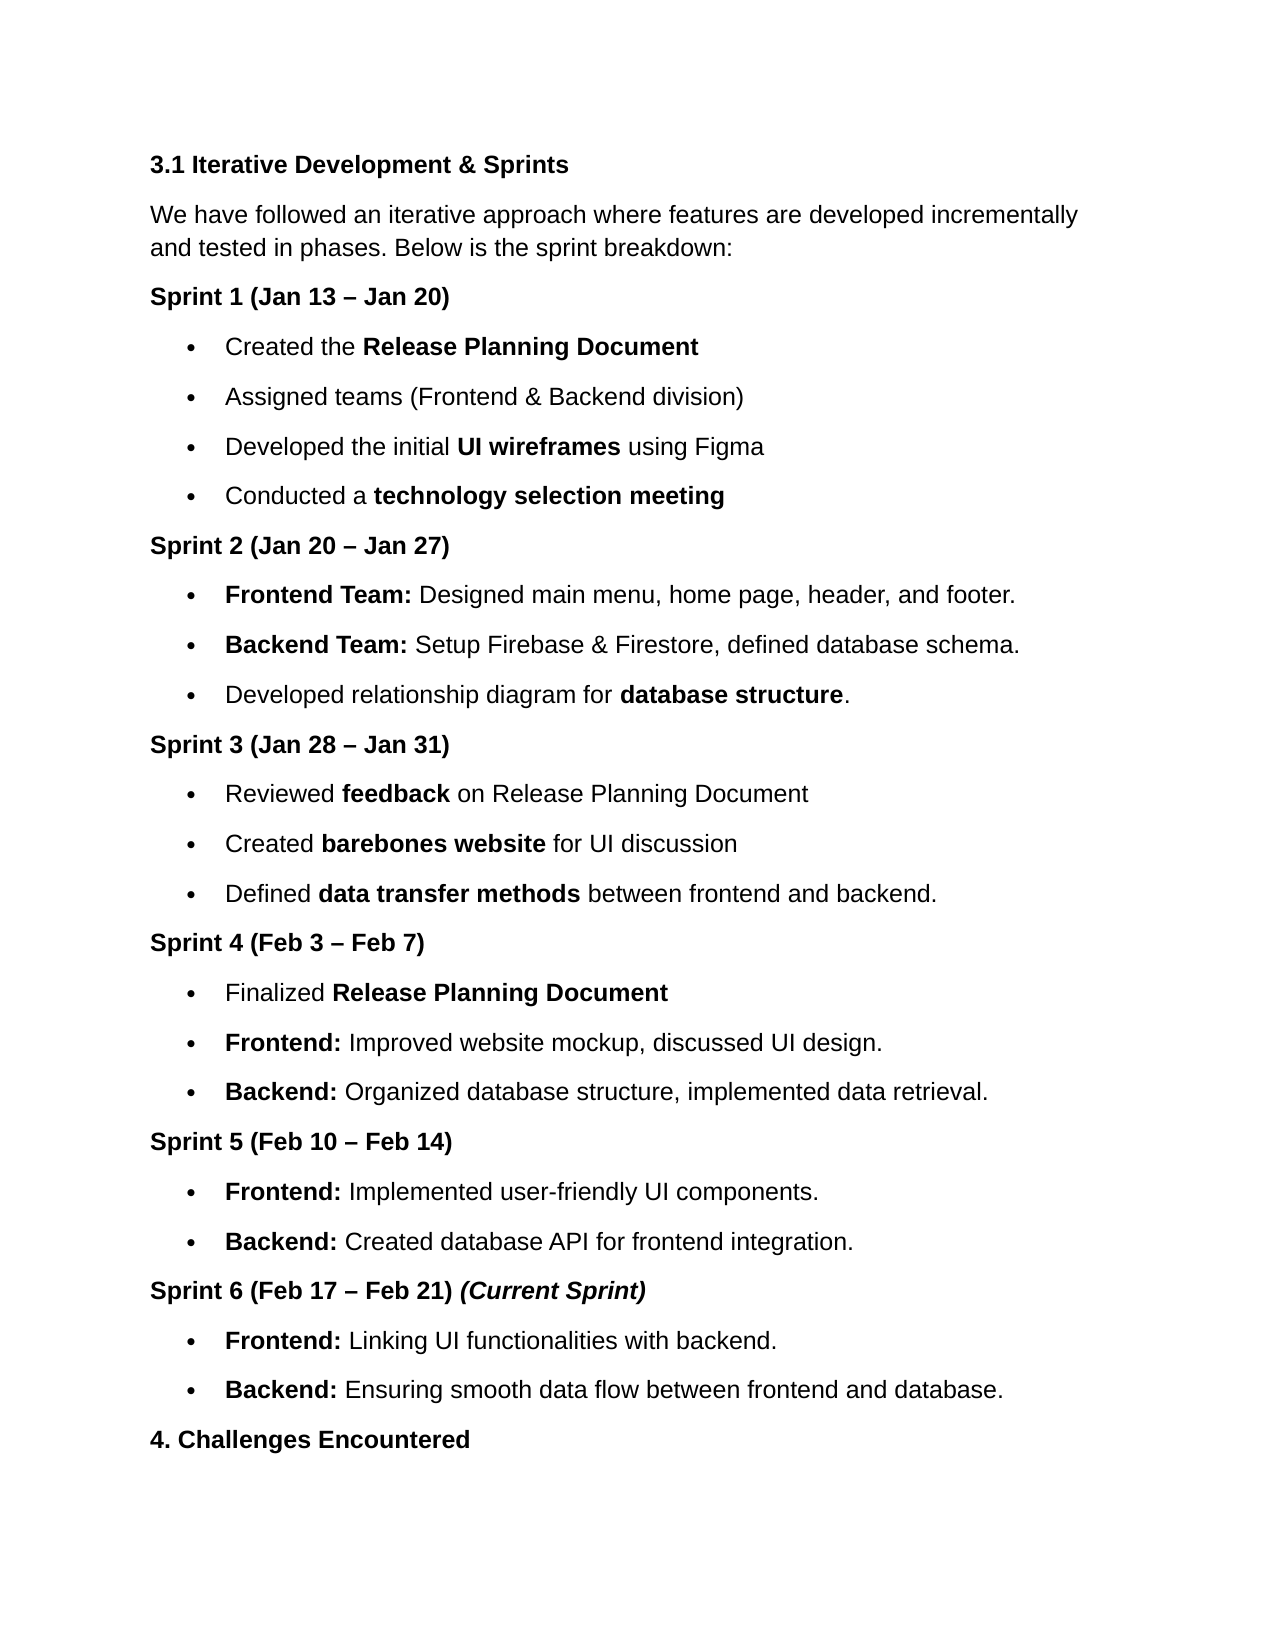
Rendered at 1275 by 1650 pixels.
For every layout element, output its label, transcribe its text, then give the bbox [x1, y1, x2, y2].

list Defined data transfer methods between frontend and backend. [187, 879, 1125, 907]
list Backend: Created database API for frontend integration. [187, 1226, 1125, 1255]
text Sprint 1 (Jan 13 – Jan 20) [150, 282, 1125, 311]
list Developed relationship diagram for database structure. [187, 680, 1125, 709]
list Frontend Team: Designed main menu, home page, header, and footer. [187, 581, 1125, 609]
list Assigned teams (Frontend & Backend division) [187, 382, 1125, 411]
list Frontend: Implemented user-friendly UI components. [187, 1177, 1125, 1206]
text 4. Challenges Encountered [150, 1425, 1125, 1454]
list Backend: Ensuring smooth data flow between frontend and database. [187, 1376, 1125, 1404]
text Sprint 6 (Feb 17 – Feb 21) (Current Sprint) [150, 1276, 1125, 1305]
list Created barebones website for UI discussion [187, 829, 1125, 858]
text We have followed an iterative approach where features are developed incrementally and tested in phases. Below is the sprint breakdown: [150, 200, 1125, 261]
list Backend Team: Setup Firebase & Firestore, defined database schema. [187, 630, 1125, 659]
list Developed the initial UI wireframes using Figma [187, 431, 1125, 460]
list Frontend: Improved website mockup, discussed UI design. [187, 1028, 1125, 1056]
list Reviewed feedback on Release Planning Document [187, 779, 1125, 808]
text Sprint 5 (Feb 10 – Feb 14) [150, 1127, 1125, 1156]
text 3.1 Iterative Development & Sprints [150, 150, 1125, 179]
text Sprint 2 (Jan 20 – Jan 27) [150, 531, 1125, 559]
list Created the Release Planning Document [187, 332, 1125, 361]
text Sprint 3 (Jan 28 – Jan 31) [150, 729, 1125, 758]
list Finalized Release Planning Document [187, 978, 1125, 1007]
list Backend: Organized database structure, implemented data retrieval. [187, 1077, 1125, 1106]
text Sprint 4 (Feb 3 – Feb 7) [150, 928, 1125, 957]
list Frontend: Linking UI functionalities with backend. [187, 1326, 1125, 1354]
list Conducted a technology selection meeting [187, 481, 1125, 510]
